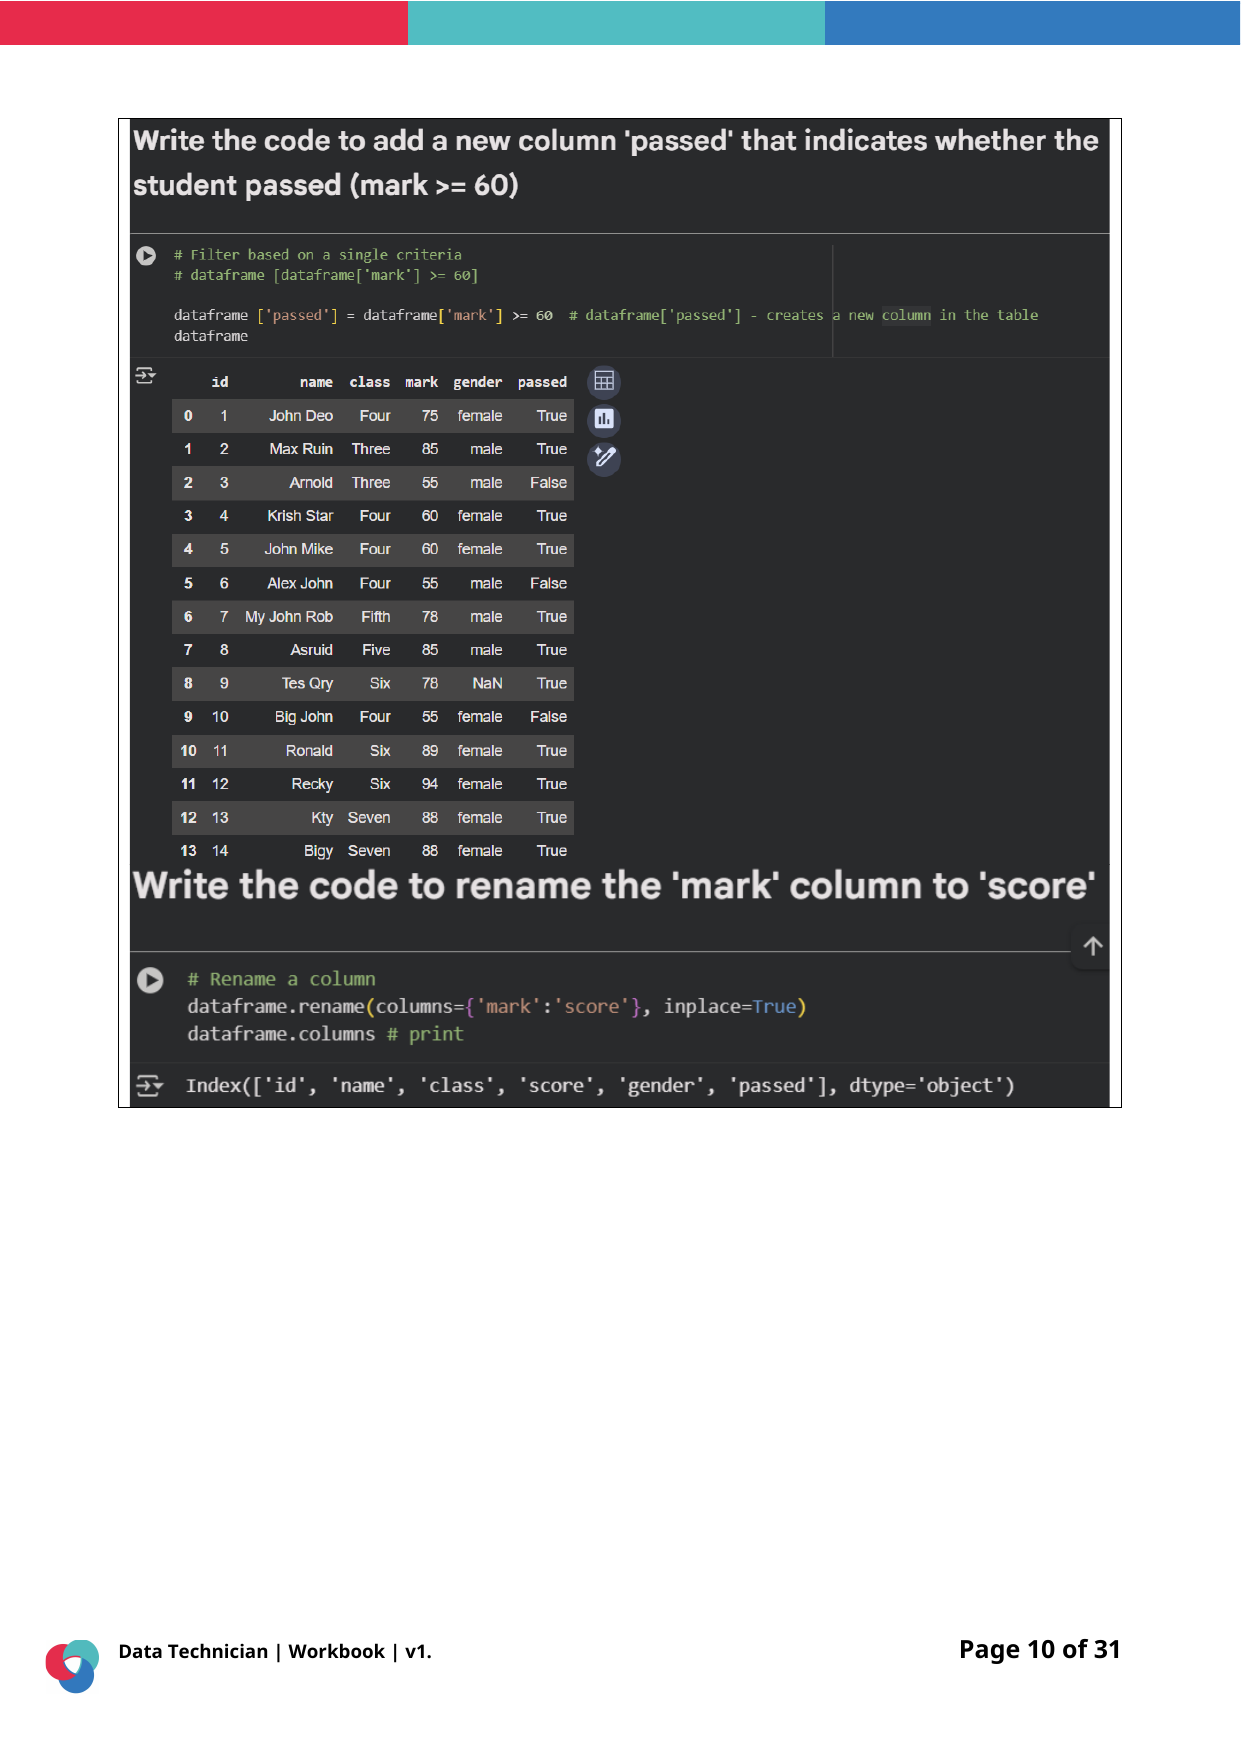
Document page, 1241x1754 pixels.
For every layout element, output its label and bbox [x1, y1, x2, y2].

picture [129, 119, 1110, 1107]
table_header [119, 119, 129, 1107]
table_header [1110, 119, 1121, 1107]
picture [45, 1640, 100, 1694]
